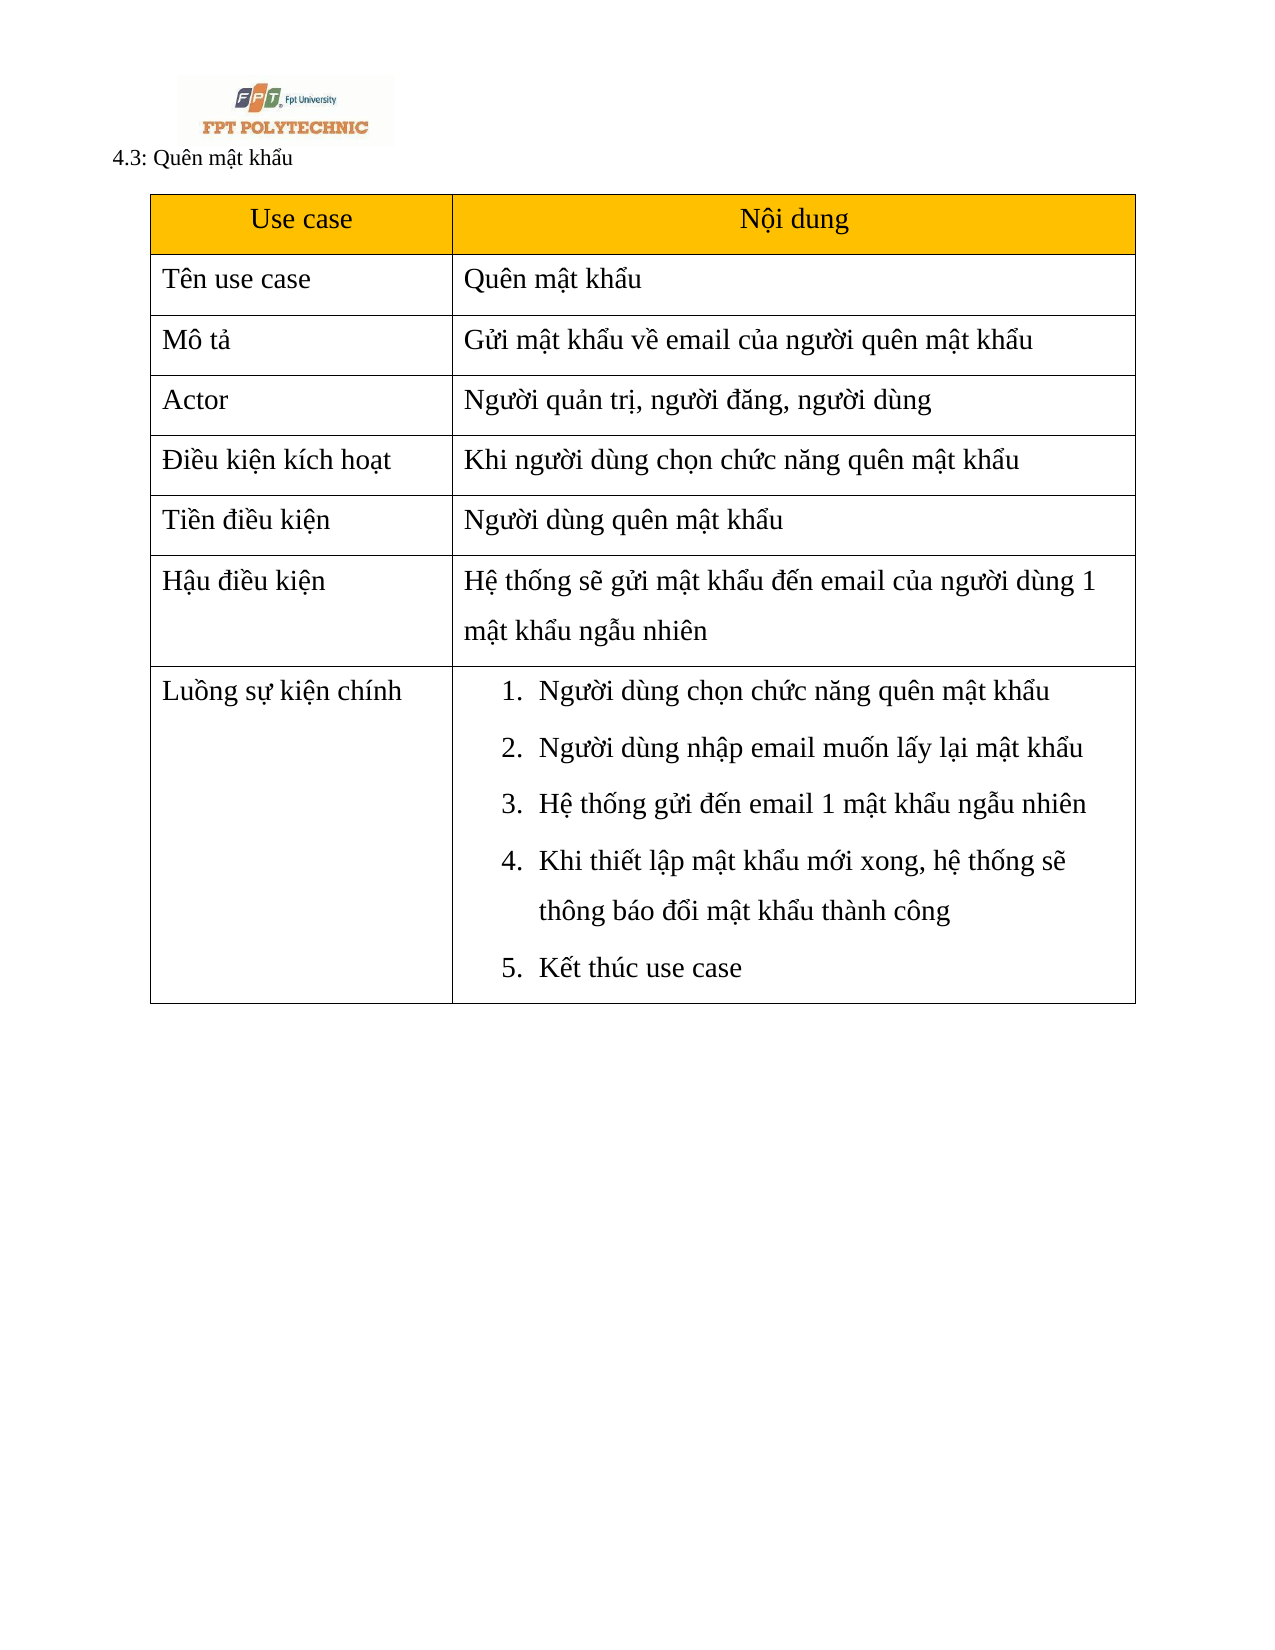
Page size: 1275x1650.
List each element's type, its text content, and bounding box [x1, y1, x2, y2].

table_cell Người dùng chọn chức năng quên mật khẩu Người dùng nhập email muốn lấy lại mật khẩu Hệ thống gửi đến email 1 mật khẩu ngẫu nhiên Khi thiết lập mật khẩu mới xong, hệ thống sẽ thông báo đổi mật khẩu thành công Kết thúc use case [453, 667, 1135, 1003]
table_cell Quên mật khẩu [453, 255, 1135, 314]
table_cell Hệ thống sẽ gửi mật khẩu đến email của người dùng 1 mật khẩu ngẫu nhiên [453, 556, 1135, 666]
table_cell Mô tả [151, 316, 452, 375]
table_cell Actor [151, 376, 452, 435]
picture [177, 75, 395, 144]
table_cell Luồng sự kiện chính [151, 667, 452, 1003]
table_cell Điều kiện kích hoạt [151, 436, 452, 495]
table_cell Khi người dùng chọn chức năng quên mật khẩu [453, 436, 1135, 495]
table_header Use case [151, 195, 452, 254]
table_cell Hậu điều kiện [151, 556, 452, 666]
table_cell Gửi mật khẩu về email của người quên mật khẩu [453, 316, 1135, 375]
table_cell Người dùng quên mật khẩu [453, 496, 1135, 555]
table_header Nội dung [453, 195, 1135, 254]
table_cell Người quản trị, người đăng, người dùng [453, 376, 1135, 435]
table_cell Tên use case [151, 255, 452, 314]
table_cell Tiền điều kiện [151, 496, 452, 555]
text 4.3: Quên mật khẩu [112, 144, 1198, 170]
